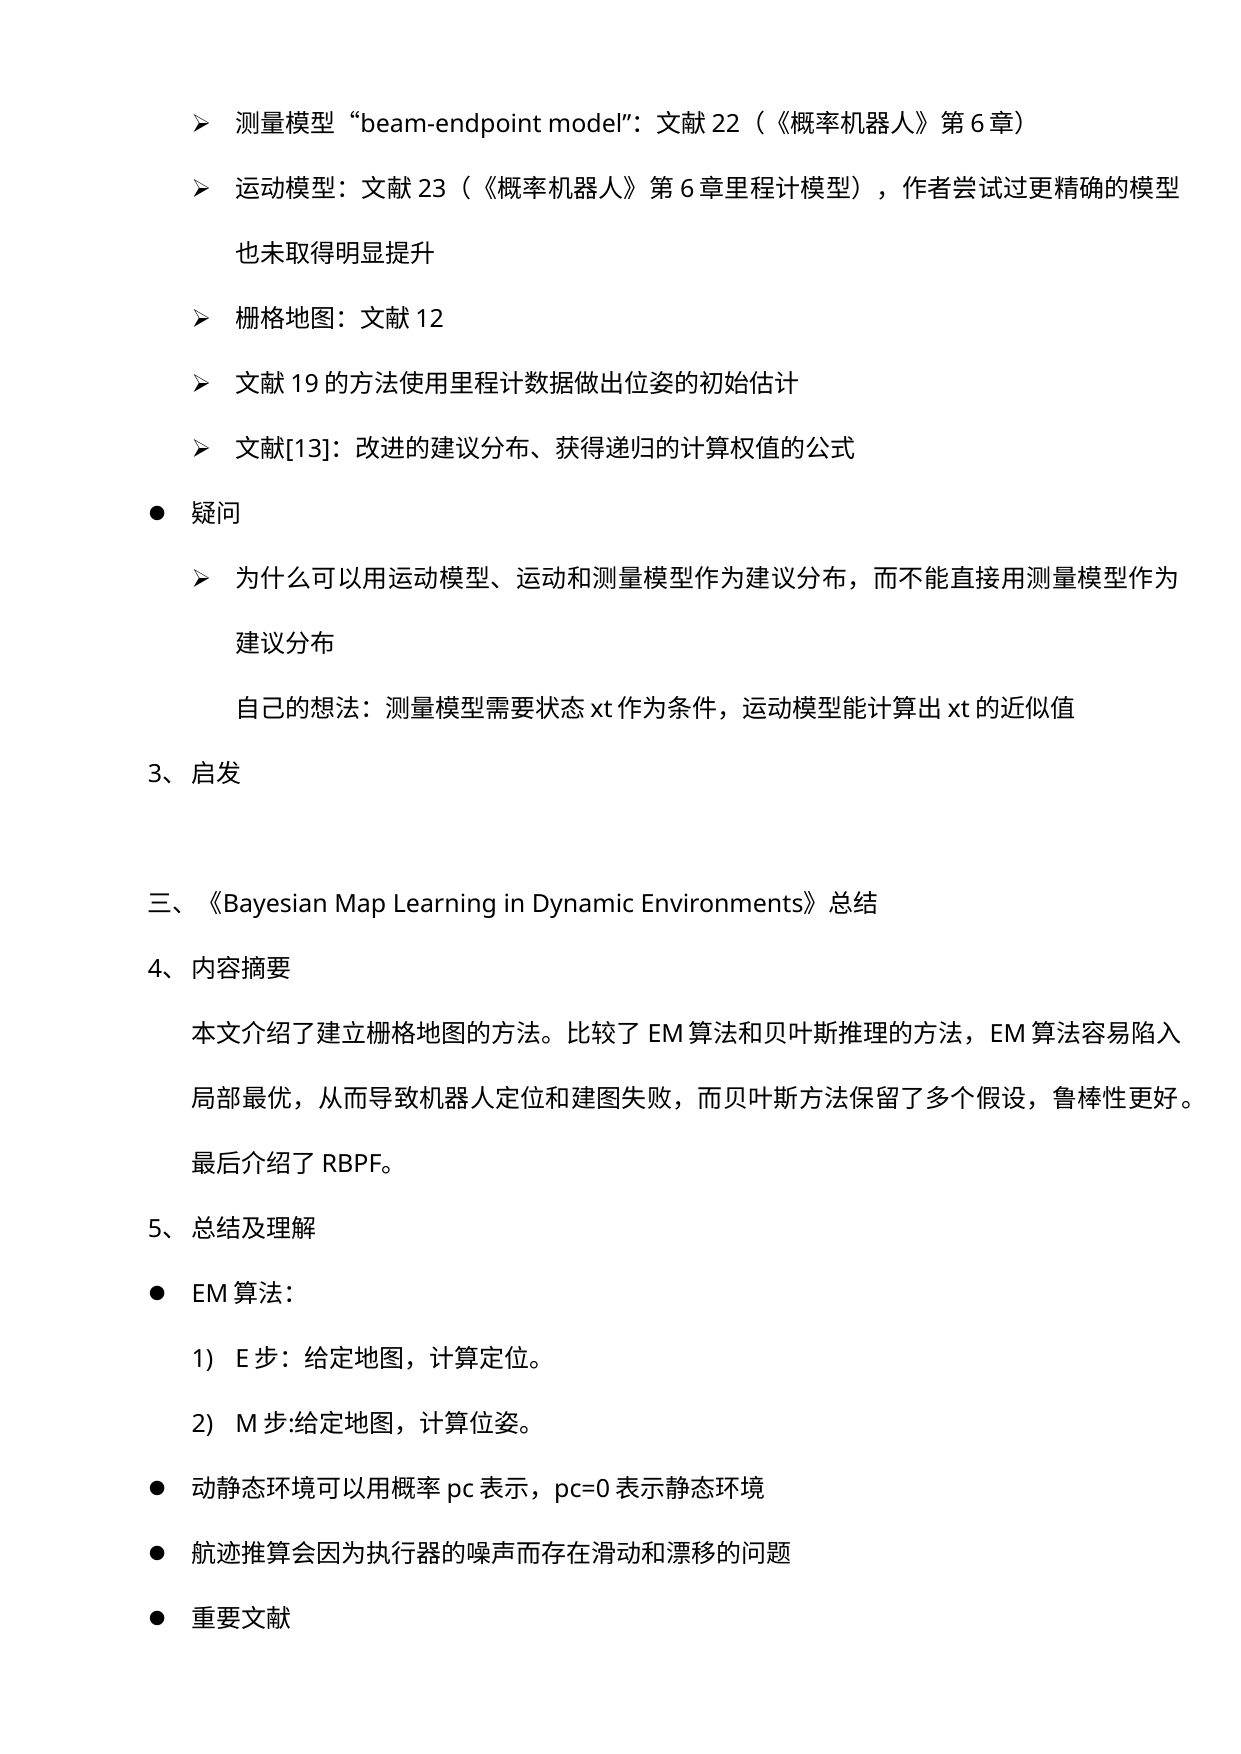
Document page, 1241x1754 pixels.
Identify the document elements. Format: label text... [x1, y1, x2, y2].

list E步：给定地图，计算定位。 [191, 1324, 1181, 1389]
list M步:给定地图，计算位姿。 [191, 1389, 1181, 1454]
list 《Bayesian Map Learning in Dynamic Environments》总结 [148, 869, 1181, 934]
list 栅格地图：文献12 [191, 284, 1181, 349]
list 内容摘要 [148, 934, 1181, 999]
list 动静态环境可以用概率pc表示，pc=0表示静态环境 [148, 1454, 1181, 1519]
list 自己的想法：测量模型需要状态xt作为条件，运动模型能计算出xt的近似值 [235, 674, 1181, 739]
list 疑问 [148, 479, 1181, 544]
list 总结及理解 [148, 1194, 1181, 1259]
list 为什么可以用运动模型、运动和测量模型作为建议分布，而不能直接用测量模型作为建议分布 [191, 544, 1181, 674]
list 文献[13]：改进的建议分布、获得递归的计算权值的公式 [191, 414, 1181, 479]
list 本文介绍了建立栅格地图的方法。比较了EM算法和贝叶斯推理的方法，EM算法容易陷入局部最优，从而导致机器人定位和建图失败，而贝叶斯方法保留了多个假设，鲁棒性更好。最后介绍了RBPF。 [191, 999, 1181, 1194]
list 启发 [148, 739, 1181, 804]
list 重要文献 [148, 1584, 1181, 1649]
list 运动模型：文献23（《概率机器人》第6章里程计模型），作者尝试过更精确的模型也未取得明显提升 [191, 154, 1181, 284]
list EM算法： [148, 1259, 1181, 1324]
list 航迹推算会因为执行器的噪声而存在滑动和漂移的问题 [148, 1519, 1181, 1584]
list 测量模型“beam-endpoint model”：文献22（《概率机器人》第6章） [191, 89, 1181, 154]
list 文献19的方法使用里程计数据做出位姿的初始估计 [191, 349, 1181, 414]
